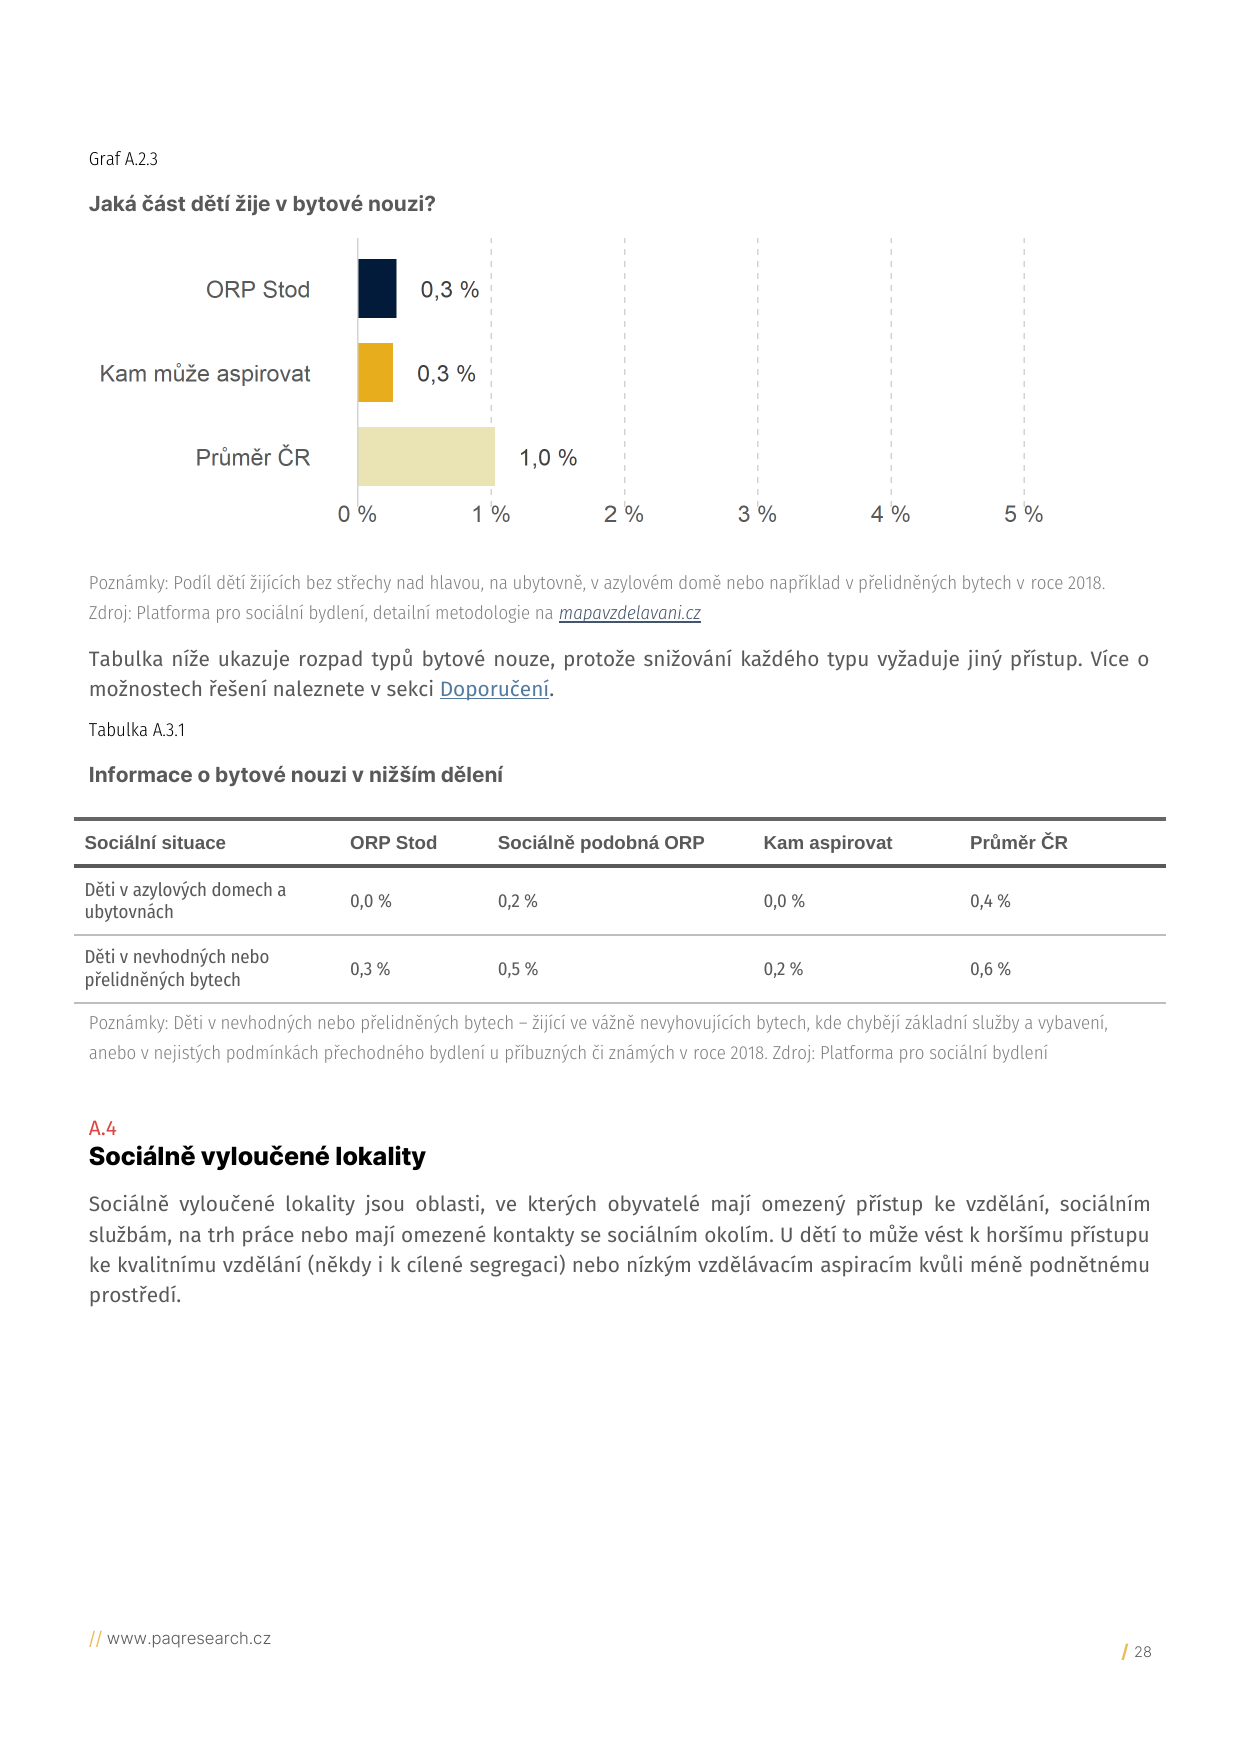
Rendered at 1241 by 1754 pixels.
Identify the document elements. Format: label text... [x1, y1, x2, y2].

table_header Průměr ČR [960, 821, 1166, 864]
text Informace o bytové nouzi v nižším dělení [89, 757, 1152, 787]
text Poznámky: Podíl dětí žijících bez střechy nad hlavou, na ubytovně, v azylovém domě nebo například v přelidněných bytech v roce 2018. Zdroj: Platforma pro sociální bydlení, detailní metodologie na mapavzdelavani.cz [89, 564, 1152, 625]
table_cell 0,3 % [340, 936, 487, 1002]
text Tabulka níže ukazuje rozpad typů bytové nouze, protože snižování každého typu vyžaduje jiný přístup. Více o možnostech řešení naleznete v sekci Doporučení. [89, 641, 1152, 702]
table_header Sociálně podobná ORP [487, 821, 753, 864]
table_cell 0,6 % [960, 936, 1166, 1002]
text A.4 [89, 1111, 1152, 1141]
table_header Sociální situace [74, 821, 339, 864]
text Graf A.2.3 [89, 148, 1152, 170]
table_header ORP Stod [340, 821, 487, 864]
text Sociálně vyloučené lokality jsou oblasti, ve kterých obyvatelé mají omezený přístup ke vzdělání, sociálním službám, na trh práce nebo mají omezené kontakty se sociálním okolím. U dětí to může vést k horšímu přístupu ke kvalitnímu vzdělání (někdy i k cílené segregaci) nebo nízkým vzdělávacím aspiracím kvůli méně podnětnému prostředí. [89, 1187, 1152, 1308]
table_cell 0,2 % [753, 936, 959, 1002]
text Tabulka A.3.1 [89, 718, 1152, 741]
table_cell 0,0 % [340, 868, 487, 934]
table_header Kam aspirovat [753, 821, 959, 864]
table_cell 0,4 % [960, 868, 1166, 934]
table_cell 0,0 % [753, 868, 959, 934]
text Jaká část dětí žije v bytové nouzi? [89, 186, 1152, 216]
table_cell Děti v nevhodných nebo přelidněných bytech [74, 936, 339, 1002]
table_cell Děti v azylových domech a ubytovnách [74, 868, 339, 934]
subtitle Sociálně vyloučené lokality [89, 1141, 1152, 1172]
picture [88, 216, 1139, 548]
table_cell 0,2 % [487, 868, 753, 934]
table_cell 0,5 % [487, 936, 753, 1002]
text Poznámky: Děti v nevhodných nebo přelidněných bytech – žijící ve vážně nevyhovujících bytech, kde chybějí základní služby a vybavení, anebo v nejistých podmínkách přechodného bydlení u příbuzných či známých v roce 2018. Zdroj: Platforma pro sociální bydlení [89, 1004, 1152, 1064]
